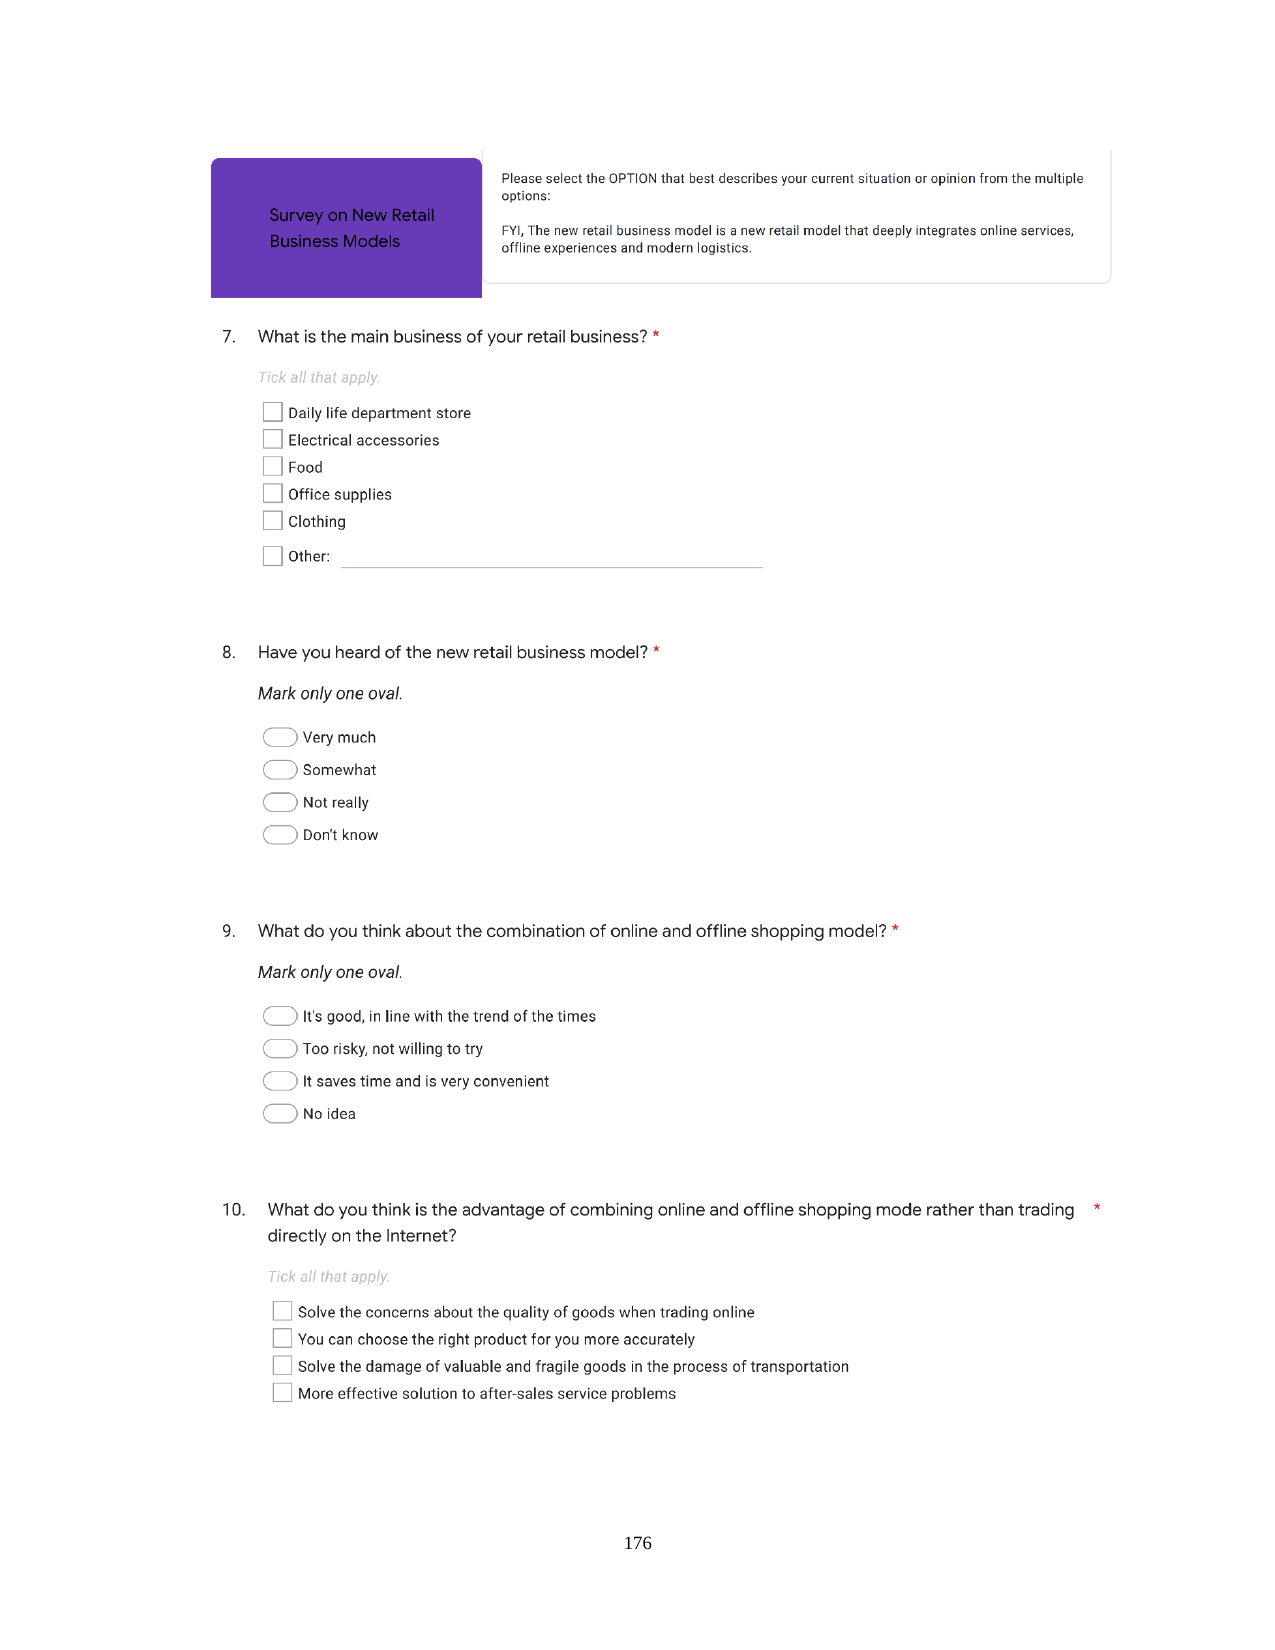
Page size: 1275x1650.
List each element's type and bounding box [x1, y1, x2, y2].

picture [187, 150, 1179, 1465]
